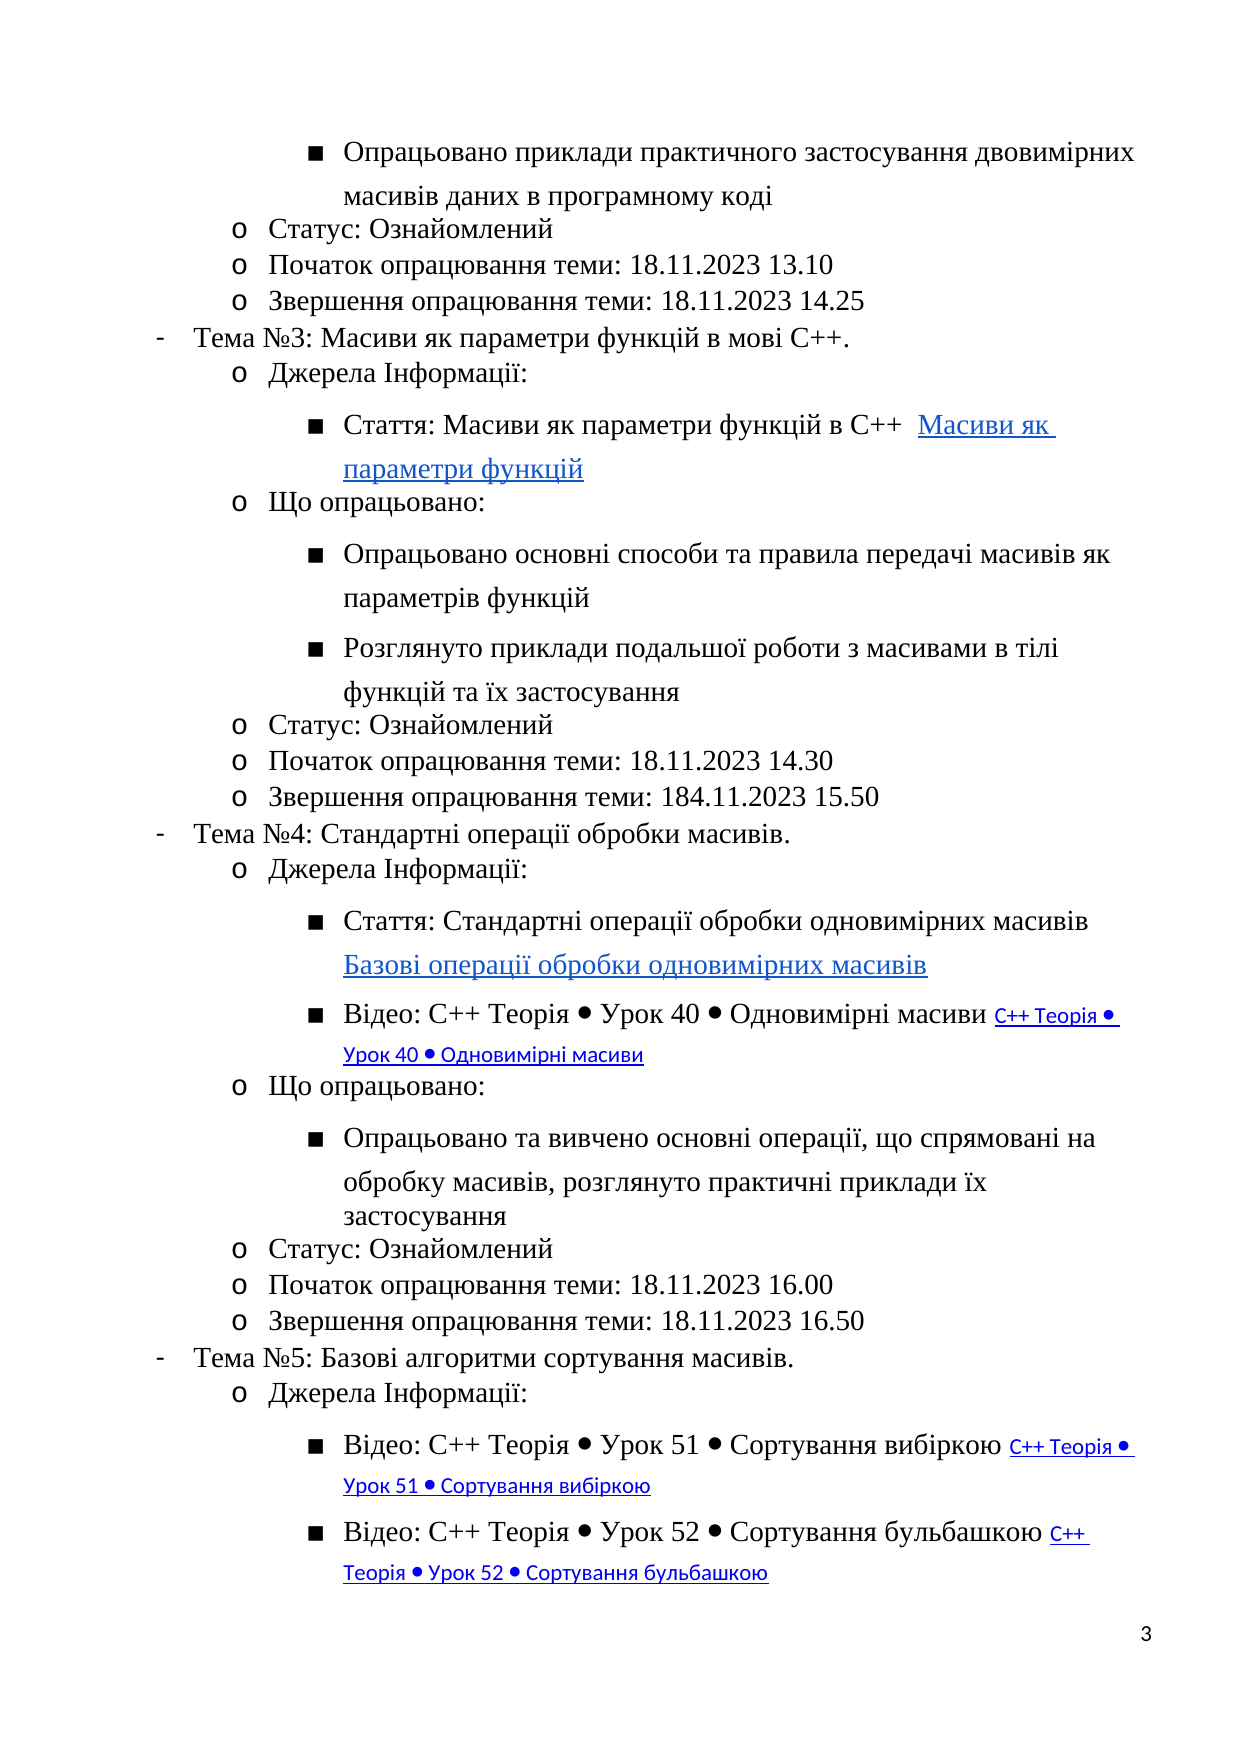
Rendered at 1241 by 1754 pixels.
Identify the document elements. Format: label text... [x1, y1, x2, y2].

list Опрацьовано основні способи та правила передачі масивів як параметрів функцій [306, 521, 1152, 614]
list Початок опрацювання теми: 18.11.2023 16.00 [231, 1267, 1152, 1303]
list Розглянуто приклади подальшої роботи з масивами в тілі функцій та їх застосування [306, 614, 1152, 707]
list Тема №4: Стандартні операції обробки масивів. [156, 815, 1152, 851]
list Початок опрацювання теми: 18.11.2023 13.10 [231, 247, 1152, 283]
list Тема №5: Базові алгоритми сортування масивів. [156, 1339, 1152, 1375]
list Опрацьовано приклади практичного застосування двовимірних масивів даних в програмному коді [306, 118, 1152, 211]
list Звершення опрацювання теми: 18.11.2023 14.25 [231, 283, 1152, 319]
list Що опрацьовано: [231, 484, 1152, 521]
list Стаття: Масиви як параметри функцій в C++ Масиви як параметри функцій [306, 391, 1152, 484]
list Початок опрацювання теми: 18.11.2023 14.30 [231, 743, 1152, 779]
list Джерела Інформації: [231, 355, 1152, 391]
list Звершення опрацювання теми: 184.11.2023 15.50 [231, 779, 1152, 815]
list Відео: C++ Теорія ⦁ Урок 40 ⦁ Одновимірні масиви C++ Теорія ⦁ Урок 40 ⦁ Одновимірні масиви [306, 980, 1152, 1068]
list Звершення опрацювання теми: 18.11.2023 16.50 [231, 1303, 1152, 1339]
list Статус: Ознайомлений [231, 707, 1152, 743]
list Тема №3: Масиви як параметри функцій в мові C++. [156, 319, 1152, 355]
list Стаття: Стандартні операції обробки одновимірних масивів Базові операції обробки одновимірних масивів [306, 887, 1152, 980]
list Джерела Інформації: [231, 851, 1152, 887]
list Відео: C++ Теорія ⦁ Урок 51 ⦁ Сортування вибіркою C++ Теорія ⦁ Урок 51 ⦁ Сортування вибіркою [306, 1411, 1152, 1499]
list Відео: C++ Теорія ⦁ Урок 52 ⦁ Сортування бульбашкою C++ Теорія ⦁ Урок 52 ⦁ Сортування бульбашкою [306, 1499, 1152, 1587]
list Джерела Інформації: [231, 1375, 1152, 1411]
list Опрацьовано та вивчено основні операції, що спрямовані на обробку масивів, розглянуто практичні приклади їх застосування [306, 1104, 1152, 1231]
list Статус: Ознайомлений [231, 211, 1152, 247]
list Статус: Ознайомлений [231, 1231, 1152, 1267]
list Що опрацьовано: [231, 1068, 1152, 1104]
